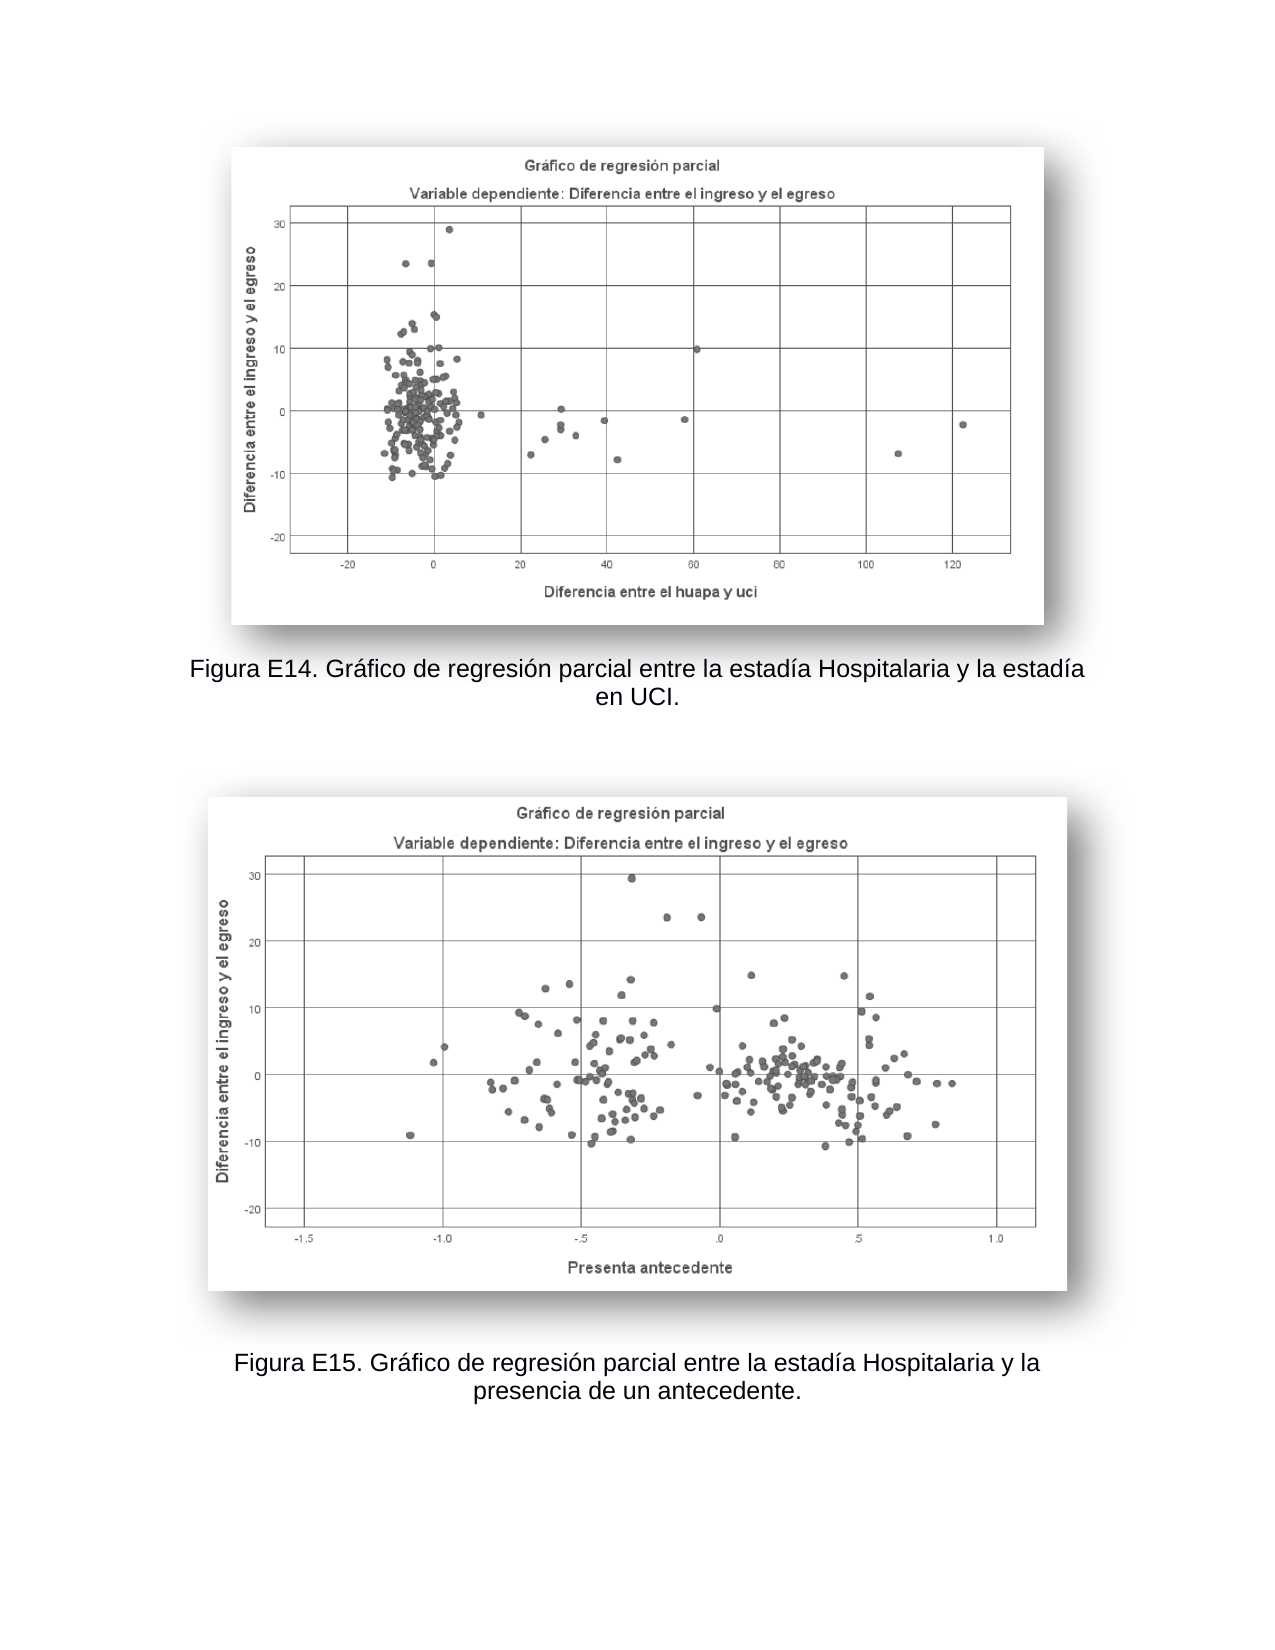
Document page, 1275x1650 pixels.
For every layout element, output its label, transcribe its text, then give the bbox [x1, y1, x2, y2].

text Figura E14. Gráfico de regresión parcial entre la estadía Hospitalaria y la estadía en UCI. [177, 653, 1098, 711]
picture [231, 147, 1044, 625]
picture [207, 797, 1068, 1291]
text Figura E15. Gráfico de regresión parcial entre la estadía Hospitalaria y la presencia de un antecedente. [177, 1348, 1098, 1405]
